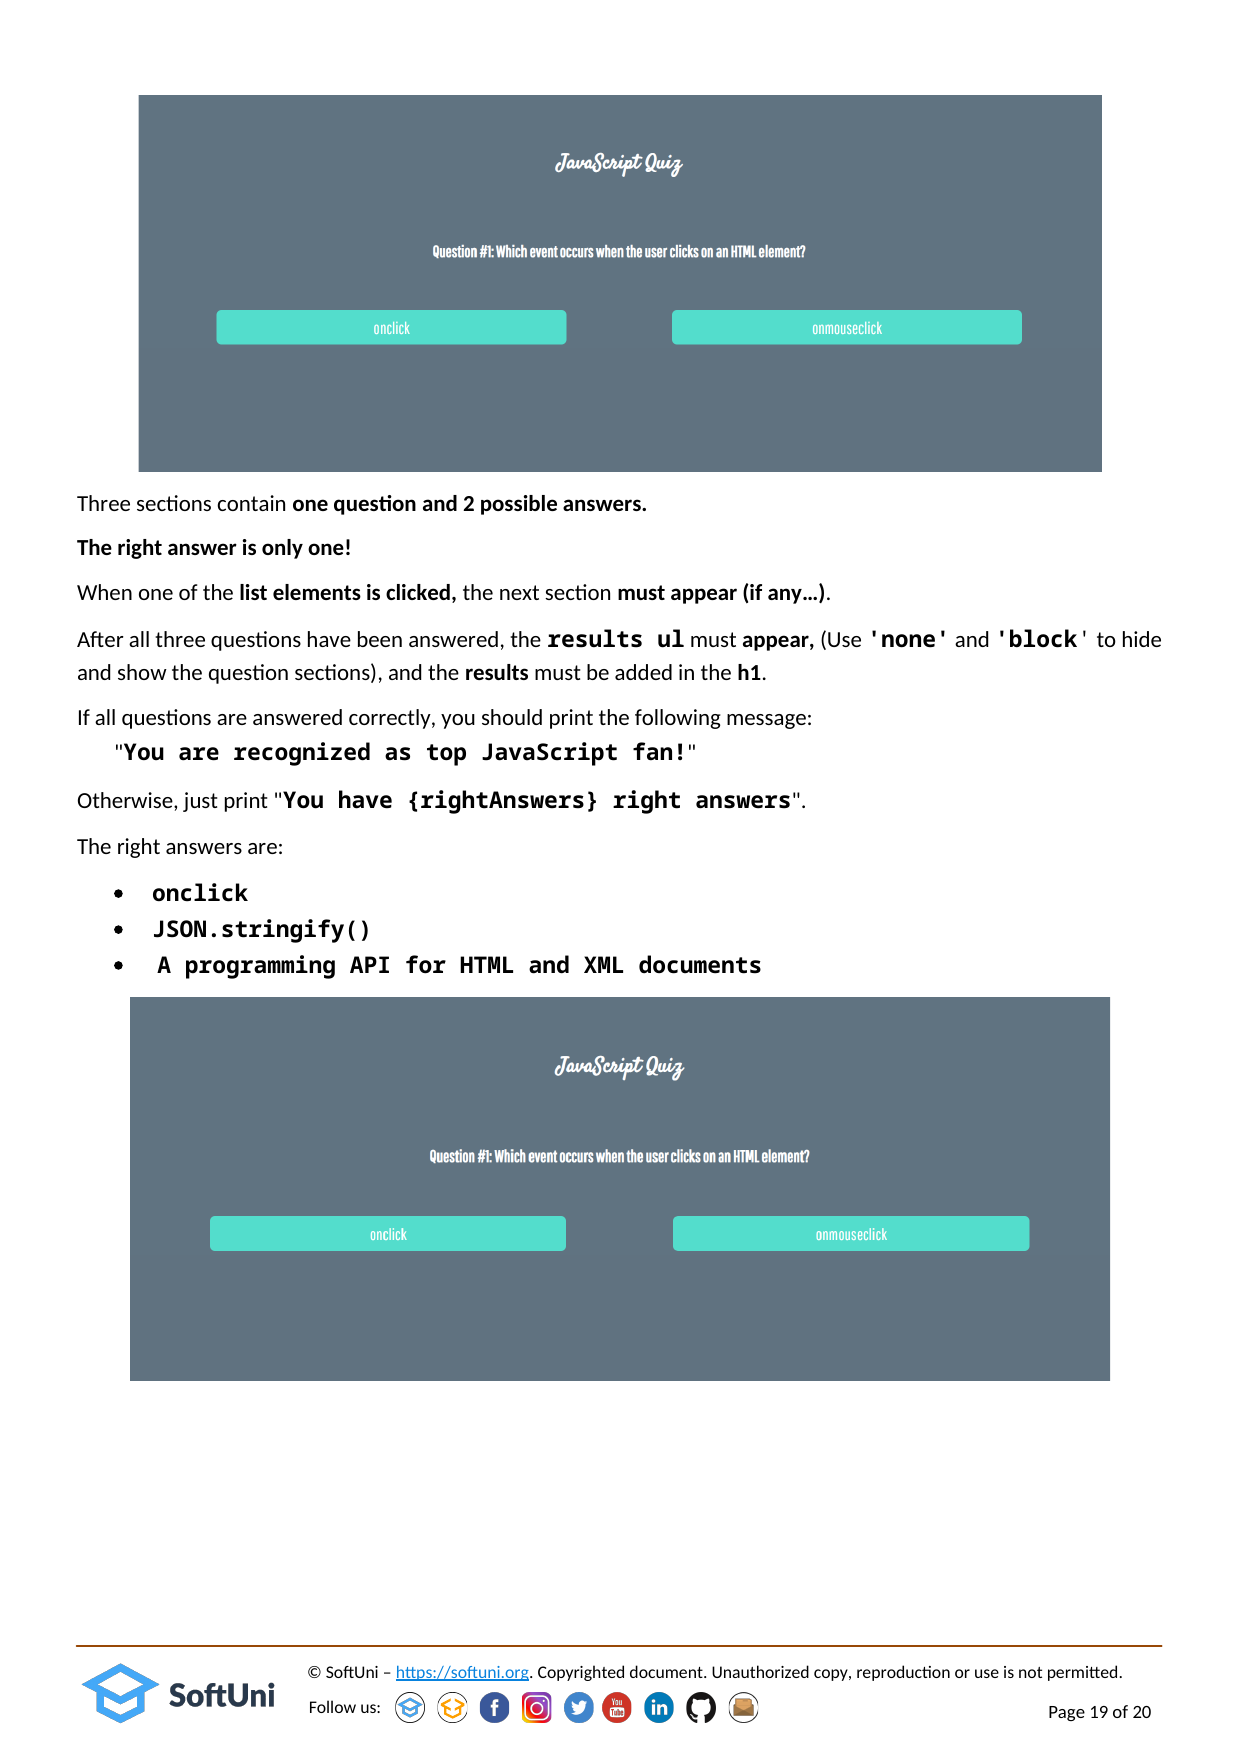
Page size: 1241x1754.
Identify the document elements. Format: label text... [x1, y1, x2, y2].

list onclick [114, 877, 1163, 908]
picture [564, 1692, 594, 1723]
picture [665, 1714, 674, 1723]
picture [522, 1692, 552, 1723]
picture [602, 1692, 632, 1723]
text The right answers are: [77, 832, 1163, 861]
text Otherwise, just print "You have {rightAnswers} right answers". [77, 784, 1163, 815]
picture [130, 997, 1110, 1381]
text When one of the list elements is clicked, the next section must appear (if any…). [77, 578, 1163, 606]
picture [644, 1692, 653, 1701]
picture [395, 1692, 425, 1723]
picture [728, 1692, 759, 1723]
list JSON.stringify() [114, 913, 1163, 944]
picture [658, 1705, 667, 1714]
list A programming API for HTML and XML documents [114, 949, 1163, 980]
text After all three questions have been answered, the results ul must appear, (Use 'none' and 'block' to hide and show the question sections), and the results must be added in the h1. [77, 623, 1163, 686]
picture [686, 1692, 716, 1723]
picture [665, 1692, 674, 1701]
picture [437, 1692, 468, 1723]
picture [479, 1692, 510, 1723]
text Three sections contain one question and 2 possible answers. [77, 489, 1163, 517]
text If all questions are answered correctly, you should print the following message: "You are recognized as top JavaScript fan!" [77, 703, 1163, 767]
text The right answer is only one! [77, 533, 1163, 561]
picture [75, 1658, 281, 1729]
picture [138, 95, 1102, 472]
picture [644, 1714, 653, 1723]
